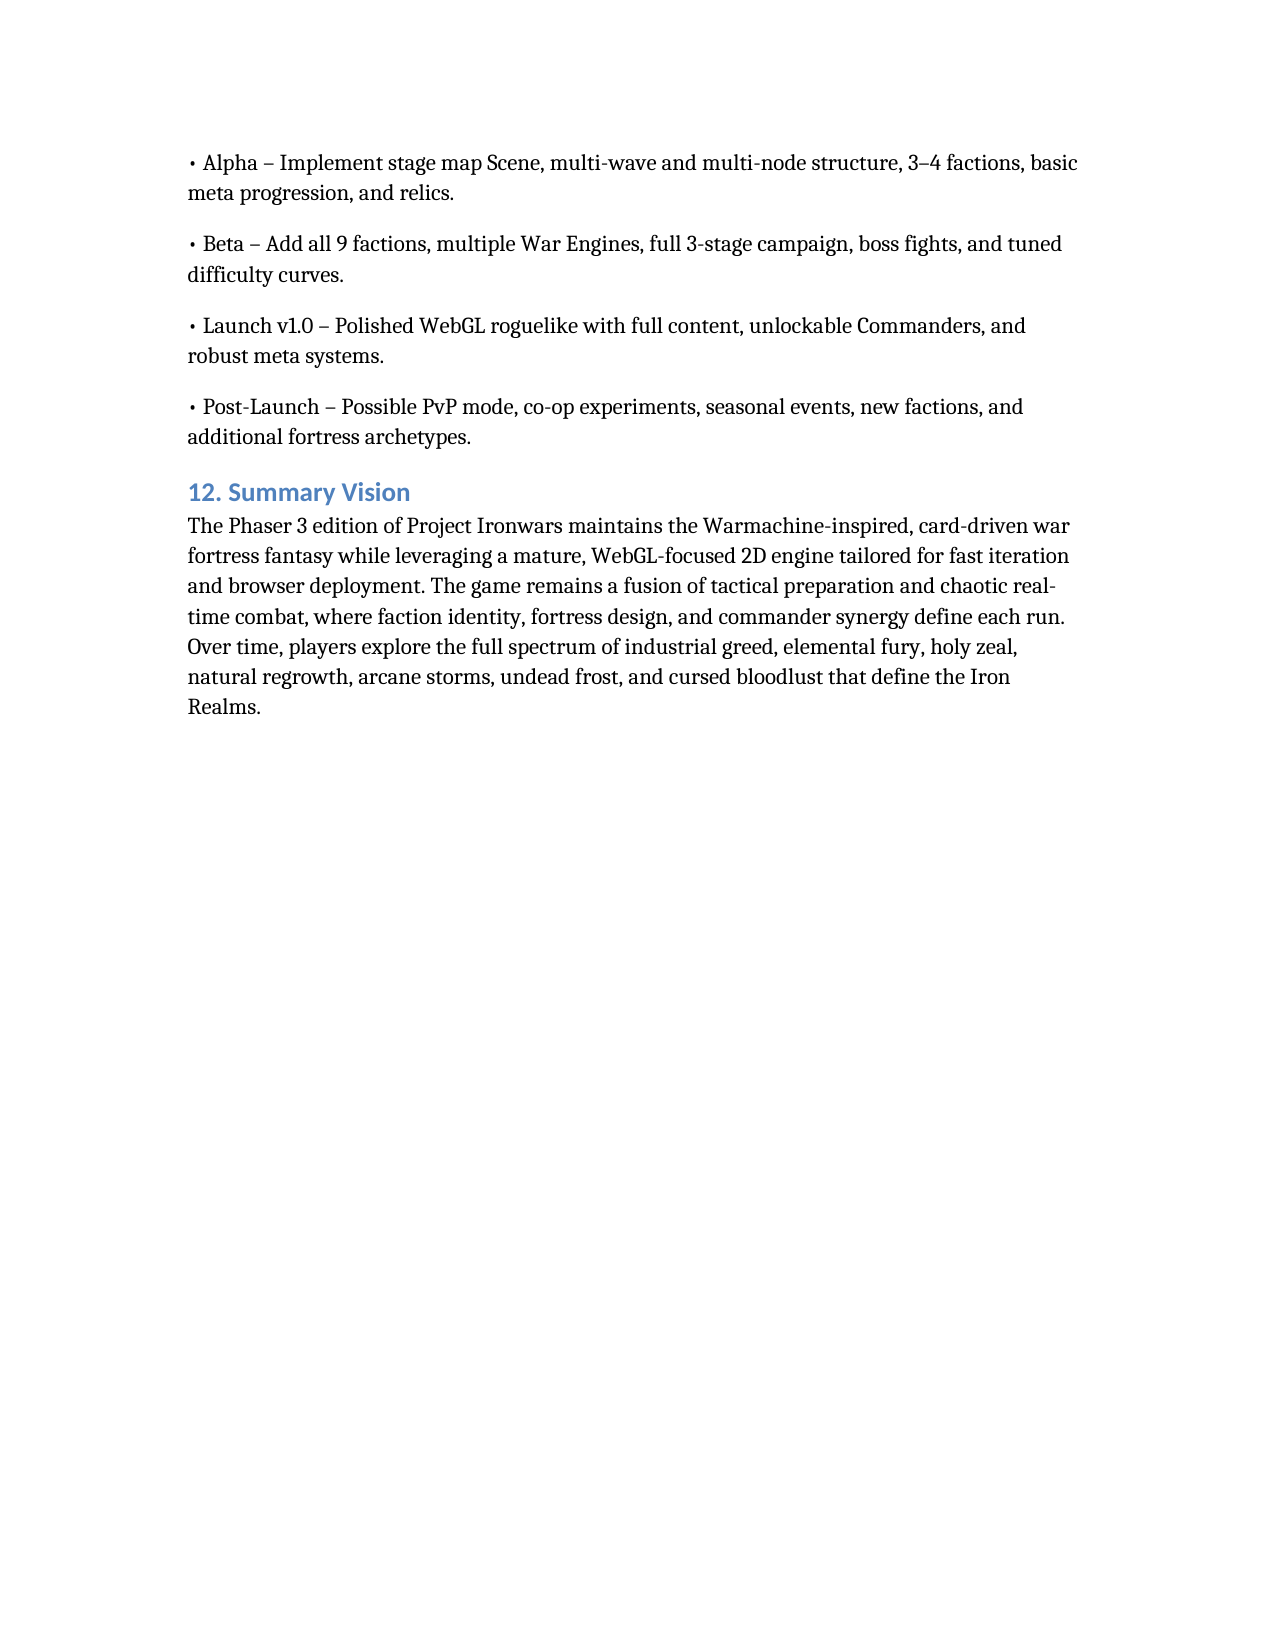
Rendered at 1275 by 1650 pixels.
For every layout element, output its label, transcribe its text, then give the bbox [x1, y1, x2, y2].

text The Phaser 3 edition of Project Ironwars maintains the Warmachine-inspired, card-driven war fortress fantasy while leveraging a mature, WebGL-focused 2D engine tailored for fast iteration and browser deployment. The game remains a fusion of tactical preparation and chaotic real-time combat, where faction identity, fortress design, and commander synergy define each run. Over time, players explore the full spectrum of industrial greed, elemental fury, holy zeal, natural regrowth, arcane storms, undead frost, and cursed bloodlust that define the Iron Realms. [187, 513, 1087, 721]
text • Beta – Add all 9 factions, multiple War Engines, full 3-stage campaign, boss fights, and tuned difficulty curves. [187, 231, 1087, 288]
text • Post-Launch – Possible PvP mode, co-op experiments, seasonal events, new factions, and additional fortress archetypes. [187, 394, 1087, 450]
text • Launch v1.0 – Polished WebGL roguelike with full content, unlockable Commanders, and robust meta systems. [187, 312, 1087, 369]
subtitle 12. Summary Vision [187, 475, 1087, 508]
text • Alpha – Implement stage map Scene, multi-wave and multi-node structure, 3–4 factions, basic meta progression, and relics. [187, 150, 1087, 207]
